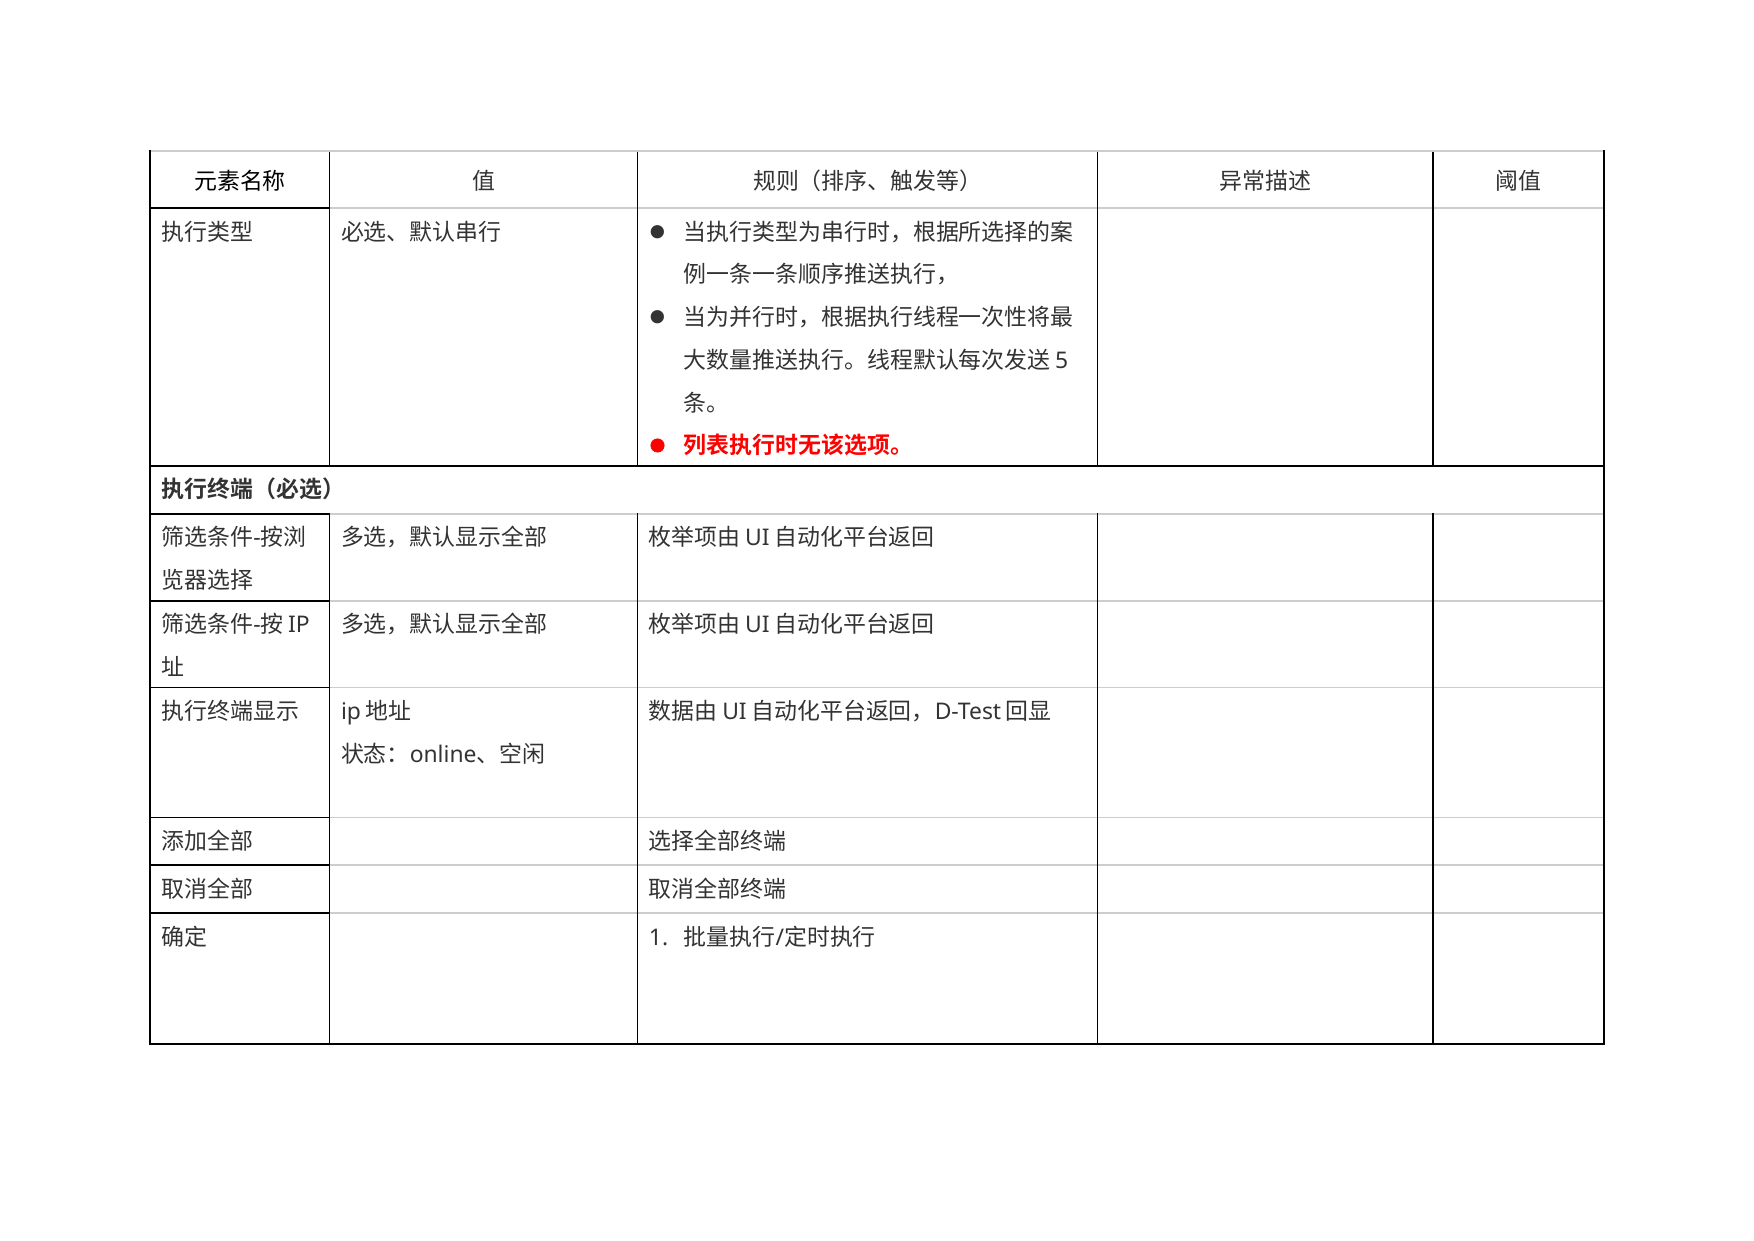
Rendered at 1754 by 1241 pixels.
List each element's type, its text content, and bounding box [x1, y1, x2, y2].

table_cell 规则（排序、触发等） [638, 152, 1097, 207]
table_cell [1434, 209, 1603, 465]
table_cell 添加全部 [151, 818, 329, 864]
table_cell [1434, 602, 1603, 687]
table_cell 枚举项由UI自动化平台返回 [638, 515, 1097, 600]
table_cell 筛选条件-按IP址 [151, 602, 329, 687]
table_cell 必选、默认串行 [330, 209, 637, 465]
table_cell [1098, 818, 1432, 864]
table_cell 数据由UI自动化平台返回，D-Test回显 [638, 688, 1097, 817]
table_cell 执行终端（必选） [151, 467, 1603, 513]
table_cell 执行类型 [151, 209, 329, 465]
table_cell [1434, 515, 1603, 600]
table_cell 阈值 [1434, 152, 1603, 207]
table_cell [1434, 914, 1603, 1043]
table_cell 枚举项由UI自动化平台返回 [638, 602, 1097, 687]
table_cell 确定 [151, 914, 329, 1043]
table_cell [330, 914, 637, 1043]
table_cell [1098, 209, 1432, 465]
table_cell [1434, 866, 1603, 912]
table_cell 执行终端显示 [151, 688, 329, 817]
table_cell ip地址 状态：online、空闲 [330, 688, 637, 817]
table_cell [330, 866, 637, 912]
table_cell [330, 818, 637, 864]
table_cell [1098, 602, 1432, 687]
table_cell 异常描述 [1098, 152, 1432, 207]
table_cell 选择全部终端 [638, 818, 1097, 864]
table_cell 多选，默认显示全部 [330, 515, 637, 600]
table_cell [638, 914, 1097, 1043]
table_cell 值 [330, 152, 637, 207]
table_cell 当执行类型为串行时，根据所选择的案例一条一条顺序推送执行， 当为并行时，根据执行线程一次性将最大数量推送执行。线程默认每次发送5条。 列表执行时无该选项。 [638, 209, 1097, 465]
table_cell 元素名称 [151, 152, 329, 207]
table_cell 筛选条件-按浏览器选择 [151, 515, 329, 600]
table_cell 取消全部终端 [638, 866, 1097, 912]
table_cell 多选，默认显示全部 [330, 602, 637, 687]
table_cell 取消全部 [151, 866, 329, 912]
table_cell [1434, 688, 1603, 817]
table_cell [1098, 688, 1432, 817]
table_cell [1434, 818, 1603, 864]
table_cell [1098, 866, 1432, 912]
table_cell [1098, 914, 1432, 1043]
table_cell [1098, 515, 1432, 600]
